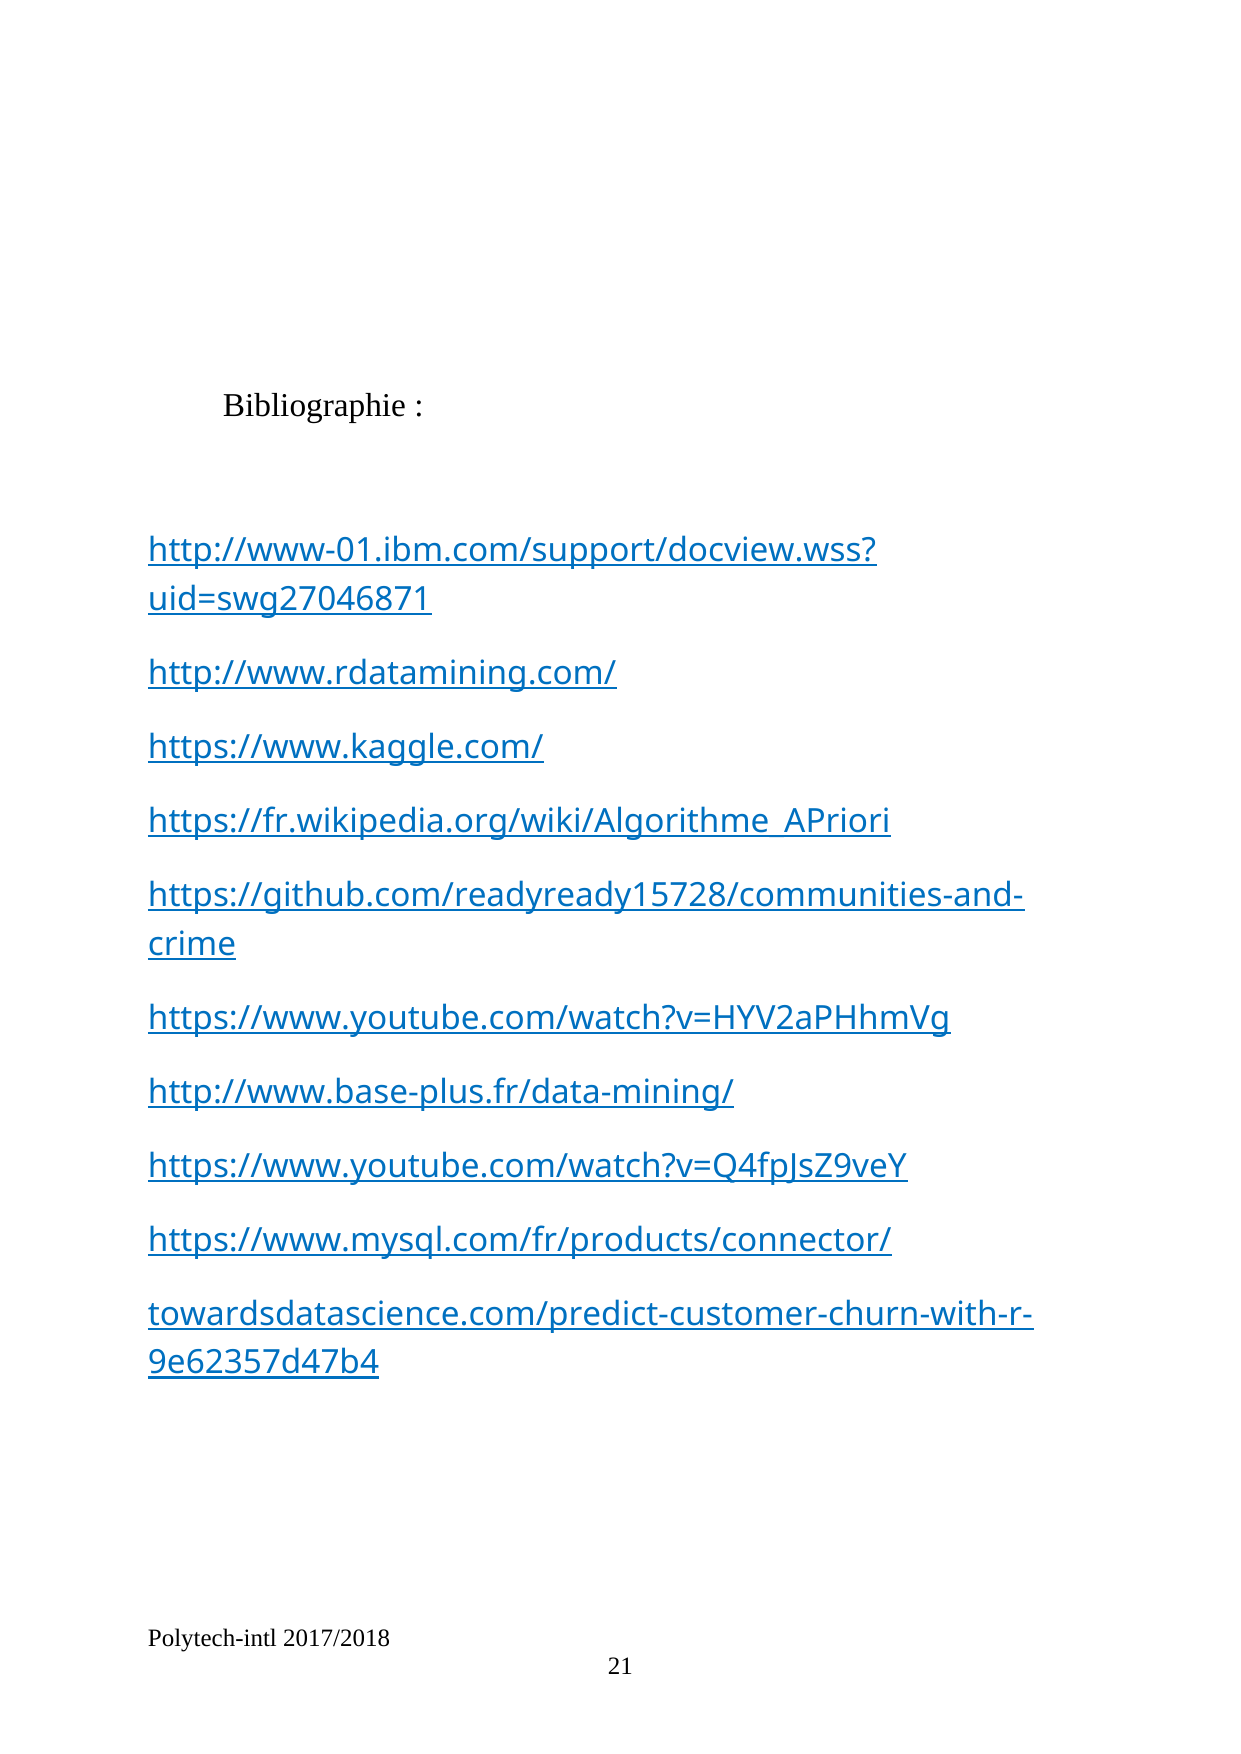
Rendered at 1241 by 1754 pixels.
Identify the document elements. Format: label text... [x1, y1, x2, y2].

subtitle http://www.rdatamining.com/ [148, 649, 1093, 694]
subtitle https://fr.wikipedia.org/wiki/Algorithme_APriori [148, 797, 1093, 842]
subtitle towardsdatascience.com/predict-customer-churn-with-r-9e62357d47b4 [148, 1289, 1093, 1384]
subtitle http://www.base-plus.fr/data-mining/ [148, 1067, 1093, 1113]
subtitle https://www.mysql.com/fr/products/connector/ [148, 1215, 1093, 1261]
text Bibliographie : [223, 386, 1093, 424]
subtitle https://www.youtube.com/watch?v=Q4fpJsZ9veY [148, 1141, 1093, 1187]
subtitle http://www-01.ibm.com/support/docview.wss?uid=swg27046871 [148, 526, 1093, 620]
subtitle https://www.youtube.com/watch?v=HYV2aPHhmVg [148, 993, 1093, 1039]
subtitle https://www.kaggle.com/ [148, 723, 1093, 768]
subtitle https://github.com/readyready15728/communities-and-crime [148, 871, 1093, 965]
